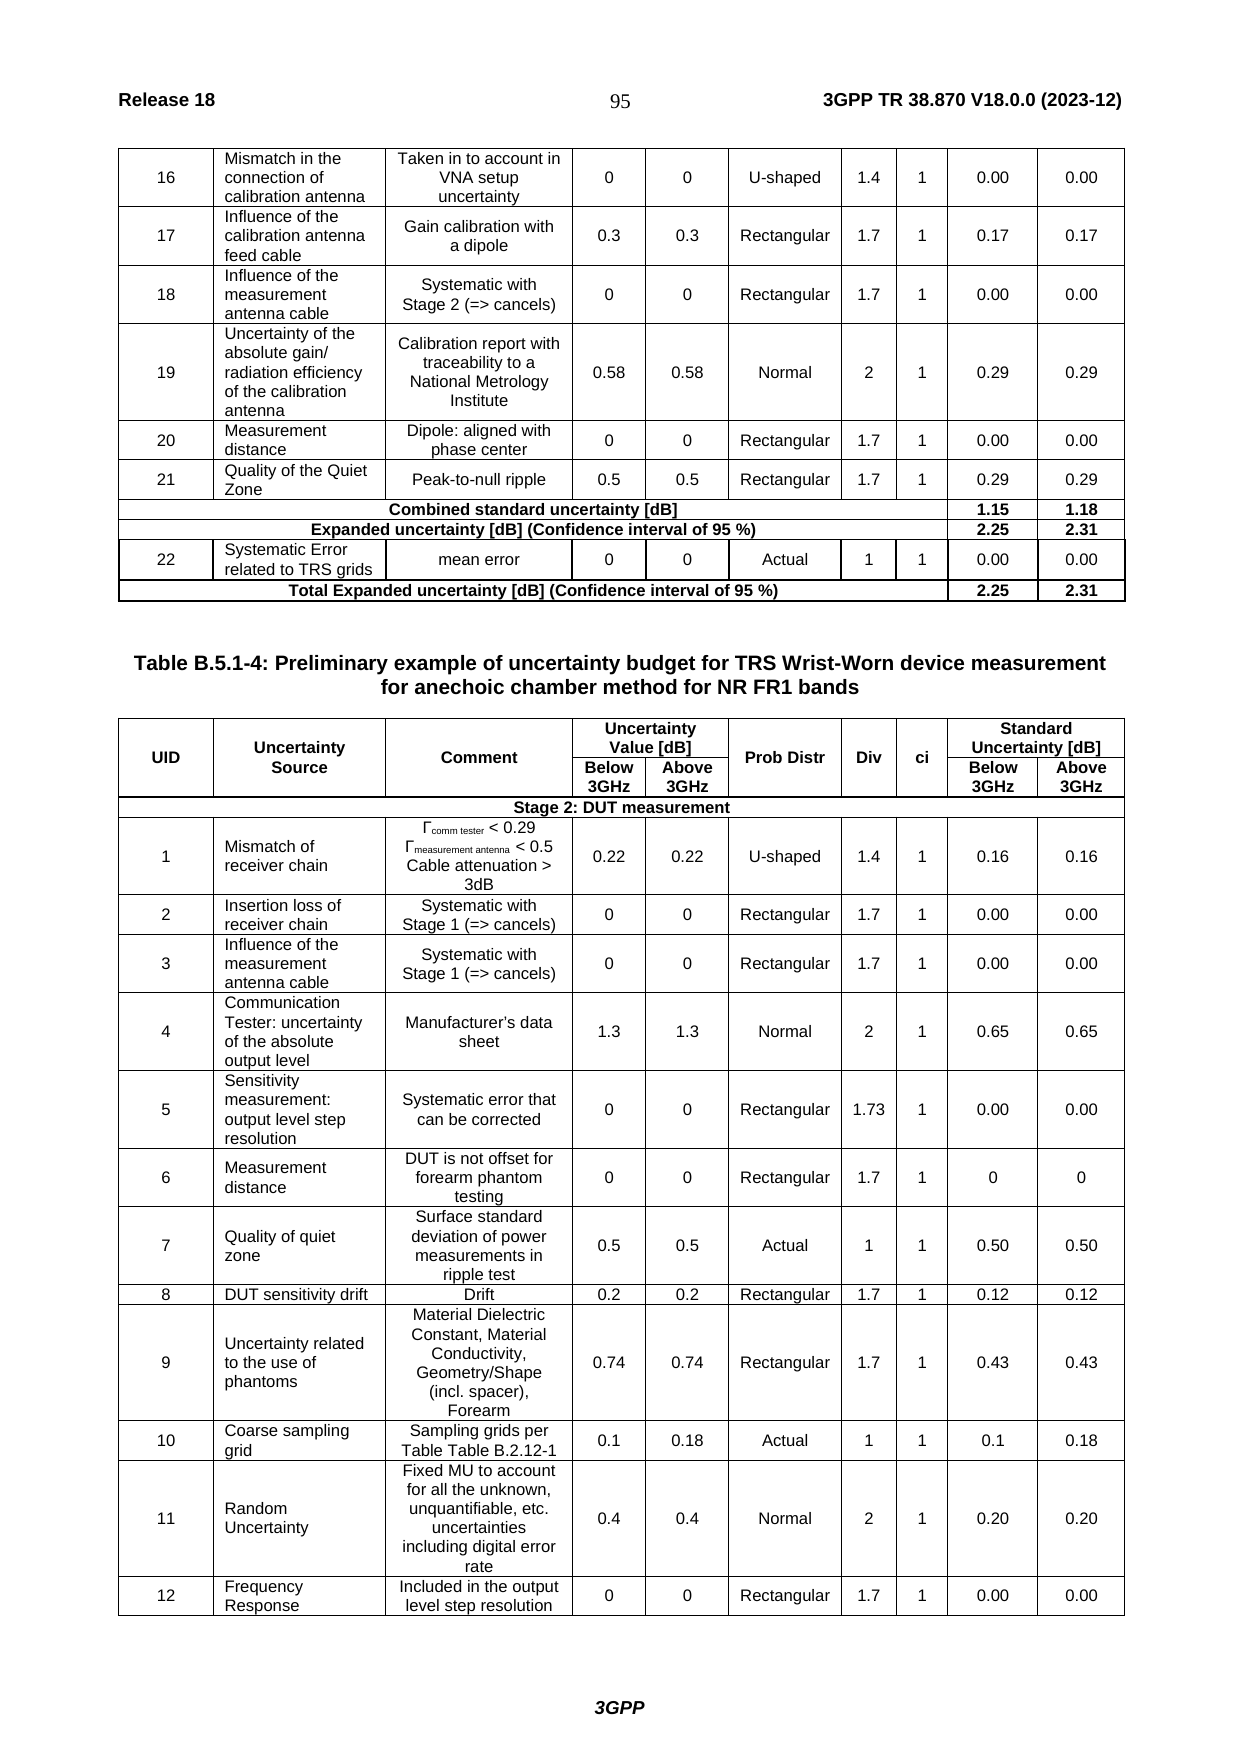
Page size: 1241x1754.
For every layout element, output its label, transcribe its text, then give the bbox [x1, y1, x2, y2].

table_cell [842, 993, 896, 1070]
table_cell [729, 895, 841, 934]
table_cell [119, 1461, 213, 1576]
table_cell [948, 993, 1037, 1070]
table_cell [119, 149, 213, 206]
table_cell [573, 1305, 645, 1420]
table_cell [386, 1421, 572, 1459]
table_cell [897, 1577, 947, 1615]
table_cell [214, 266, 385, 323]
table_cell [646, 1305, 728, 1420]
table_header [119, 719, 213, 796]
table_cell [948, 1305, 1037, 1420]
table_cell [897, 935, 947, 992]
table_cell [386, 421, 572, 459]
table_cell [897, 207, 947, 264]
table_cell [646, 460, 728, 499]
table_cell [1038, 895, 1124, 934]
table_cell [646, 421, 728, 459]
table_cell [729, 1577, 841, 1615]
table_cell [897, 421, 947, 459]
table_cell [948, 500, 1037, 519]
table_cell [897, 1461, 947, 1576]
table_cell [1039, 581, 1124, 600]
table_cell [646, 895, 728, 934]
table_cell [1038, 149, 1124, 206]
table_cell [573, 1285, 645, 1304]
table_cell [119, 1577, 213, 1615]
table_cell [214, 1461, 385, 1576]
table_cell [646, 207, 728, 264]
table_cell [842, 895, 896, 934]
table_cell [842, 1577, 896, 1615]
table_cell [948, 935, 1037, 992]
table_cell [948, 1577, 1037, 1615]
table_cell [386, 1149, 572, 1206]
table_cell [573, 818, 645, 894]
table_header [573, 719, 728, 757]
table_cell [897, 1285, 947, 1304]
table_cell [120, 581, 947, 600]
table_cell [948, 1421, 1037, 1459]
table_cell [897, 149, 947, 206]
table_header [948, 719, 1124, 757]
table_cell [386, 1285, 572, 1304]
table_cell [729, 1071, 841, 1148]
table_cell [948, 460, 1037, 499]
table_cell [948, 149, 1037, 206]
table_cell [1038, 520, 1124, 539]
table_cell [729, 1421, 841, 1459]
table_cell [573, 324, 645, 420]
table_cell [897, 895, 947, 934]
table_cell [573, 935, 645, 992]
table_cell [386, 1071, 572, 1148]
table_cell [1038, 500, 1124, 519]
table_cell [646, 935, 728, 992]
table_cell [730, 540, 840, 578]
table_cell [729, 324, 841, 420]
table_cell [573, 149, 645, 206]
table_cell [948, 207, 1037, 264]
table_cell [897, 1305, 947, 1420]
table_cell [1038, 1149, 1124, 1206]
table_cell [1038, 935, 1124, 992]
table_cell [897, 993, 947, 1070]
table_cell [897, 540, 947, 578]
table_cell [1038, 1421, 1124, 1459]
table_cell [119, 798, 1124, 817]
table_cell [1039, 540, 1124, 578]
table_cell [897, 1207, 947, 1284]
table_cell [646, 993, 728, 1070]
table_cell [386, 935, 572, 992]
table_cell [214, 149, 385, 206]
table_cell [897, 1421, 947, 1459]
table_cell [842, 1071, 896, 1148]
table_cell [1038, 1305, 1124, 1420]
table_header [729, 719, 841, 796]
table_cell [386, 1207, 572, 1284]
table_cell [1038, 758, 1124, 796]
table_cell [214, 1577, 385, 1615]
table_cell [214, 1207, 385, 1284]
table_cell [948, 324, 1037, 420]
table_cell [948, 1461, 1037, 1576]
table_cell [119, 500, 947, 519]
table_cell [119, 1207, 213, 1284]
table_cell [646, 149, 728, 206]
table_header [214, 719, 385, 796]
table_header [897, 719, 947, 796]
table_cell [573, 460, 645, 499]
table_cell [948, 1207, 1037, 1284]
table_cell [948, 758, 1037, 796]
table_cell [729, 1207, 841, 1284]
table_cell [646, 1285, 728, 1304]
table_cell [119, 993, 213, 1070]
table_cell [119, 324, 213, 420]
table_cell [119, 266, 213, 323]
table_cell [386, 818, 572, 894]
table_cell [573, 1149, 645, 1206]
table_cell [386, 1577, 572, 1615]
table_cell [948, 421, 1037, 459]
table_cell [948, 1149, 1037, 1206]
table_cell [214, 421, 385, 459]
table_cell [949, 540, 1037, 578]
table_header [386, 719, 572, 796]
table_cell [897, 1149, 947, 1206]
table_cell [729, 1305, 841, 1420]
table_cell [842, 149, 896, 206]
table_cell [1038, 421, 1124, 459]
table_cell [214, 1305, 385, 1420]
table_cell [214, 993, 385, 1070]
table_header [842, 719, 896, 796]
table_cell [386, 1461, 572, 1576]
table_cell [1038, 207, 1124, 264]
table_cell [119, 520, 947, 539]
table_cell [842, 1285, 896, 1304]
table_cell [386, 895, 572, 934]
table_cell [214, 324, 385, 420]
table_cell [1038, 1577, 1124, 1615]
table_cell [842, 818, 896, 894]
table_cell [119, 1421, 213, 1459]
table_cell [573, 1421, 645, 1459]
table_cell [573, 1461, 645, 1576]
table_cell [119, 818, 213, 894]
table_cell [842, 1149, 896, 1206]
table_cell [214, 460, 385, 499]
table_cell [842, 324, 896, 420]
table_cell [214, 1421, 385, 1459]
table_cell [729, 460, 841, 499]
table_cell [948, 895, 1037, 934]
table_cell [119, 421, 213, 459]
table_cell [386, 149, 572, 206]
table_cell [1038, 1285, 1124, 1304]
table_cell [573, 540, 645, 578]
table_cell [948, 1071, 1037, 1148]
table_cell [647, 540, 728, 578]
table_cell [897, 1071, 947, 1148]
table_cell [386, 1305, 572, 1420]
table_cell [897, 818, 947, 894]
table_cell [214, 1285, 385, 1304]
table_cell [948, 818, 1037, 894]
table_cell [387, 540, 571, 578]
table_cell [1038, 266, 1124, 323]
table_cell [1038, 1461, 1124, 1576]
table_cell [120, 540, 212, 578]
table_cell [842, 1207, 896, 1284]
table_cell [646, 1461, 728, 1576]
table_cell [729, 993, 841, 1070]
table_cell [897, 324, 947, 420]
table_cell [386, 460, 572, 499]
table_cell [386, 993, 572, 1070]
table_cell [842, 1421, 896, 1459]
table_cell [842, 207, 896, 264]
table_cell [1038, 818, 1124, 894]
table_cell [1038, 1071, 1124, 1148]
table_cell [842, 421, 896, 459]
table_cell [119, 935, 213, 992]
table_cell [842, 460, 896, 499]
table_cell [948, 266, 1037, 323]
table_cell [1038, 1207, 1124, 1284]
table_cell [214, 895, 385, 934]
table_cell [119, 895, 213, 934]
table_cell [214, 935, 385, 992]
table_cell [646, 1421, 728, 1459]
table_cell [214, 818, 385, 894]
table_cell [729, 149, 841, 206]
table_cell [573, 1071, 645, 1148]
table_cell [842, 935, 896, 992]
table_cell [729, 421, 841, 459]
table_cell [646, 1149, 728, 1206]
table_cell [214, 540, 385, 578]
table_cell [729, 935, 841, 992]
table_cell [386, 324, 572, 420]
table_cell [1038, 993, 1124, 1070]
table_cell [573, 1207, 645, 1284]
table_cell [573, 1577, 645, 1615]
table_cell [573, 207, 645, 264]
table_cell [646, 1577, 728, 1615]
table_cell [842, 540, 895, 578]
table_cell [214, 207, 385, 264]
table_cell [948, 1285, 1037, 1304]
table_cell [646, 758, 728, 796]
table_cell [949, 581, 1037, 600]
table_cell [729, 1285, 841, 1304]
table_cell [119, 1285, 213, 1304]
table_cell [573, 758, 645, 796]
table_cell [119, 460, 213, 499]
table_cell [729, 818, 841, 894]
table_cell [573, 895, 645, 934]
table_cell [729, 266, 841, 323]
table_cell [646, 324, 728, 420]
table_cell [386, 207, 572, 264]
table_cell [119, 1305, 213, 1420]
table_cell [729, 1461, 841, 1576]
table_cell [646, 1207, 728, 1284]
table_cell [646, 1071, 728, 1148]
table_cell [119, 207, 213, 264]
text Table B.5.1-4: Preliminary example of uncertainty budget for TRS Wrist-Worn device measurement for anechoic chamber method for NR FR1 bands [118, 651, 1122, 699]
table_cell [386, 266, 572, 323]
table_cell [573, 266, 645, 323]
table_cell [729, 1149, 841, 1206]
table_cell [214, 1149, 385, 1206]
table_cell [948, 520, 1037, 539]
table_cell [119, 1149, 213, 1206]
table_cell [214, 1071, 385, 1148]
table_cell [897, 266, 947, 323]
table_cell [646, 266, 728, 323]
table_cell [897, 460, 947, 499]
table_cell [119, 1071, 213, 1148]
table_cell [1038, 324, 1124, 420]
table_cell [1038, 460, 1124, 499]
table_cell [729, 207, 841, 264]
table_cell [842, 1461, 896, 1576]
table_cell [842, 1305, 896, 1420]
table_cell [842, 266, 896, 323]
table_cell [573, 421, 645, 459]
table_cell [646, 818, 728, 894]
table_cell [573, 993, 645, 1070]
